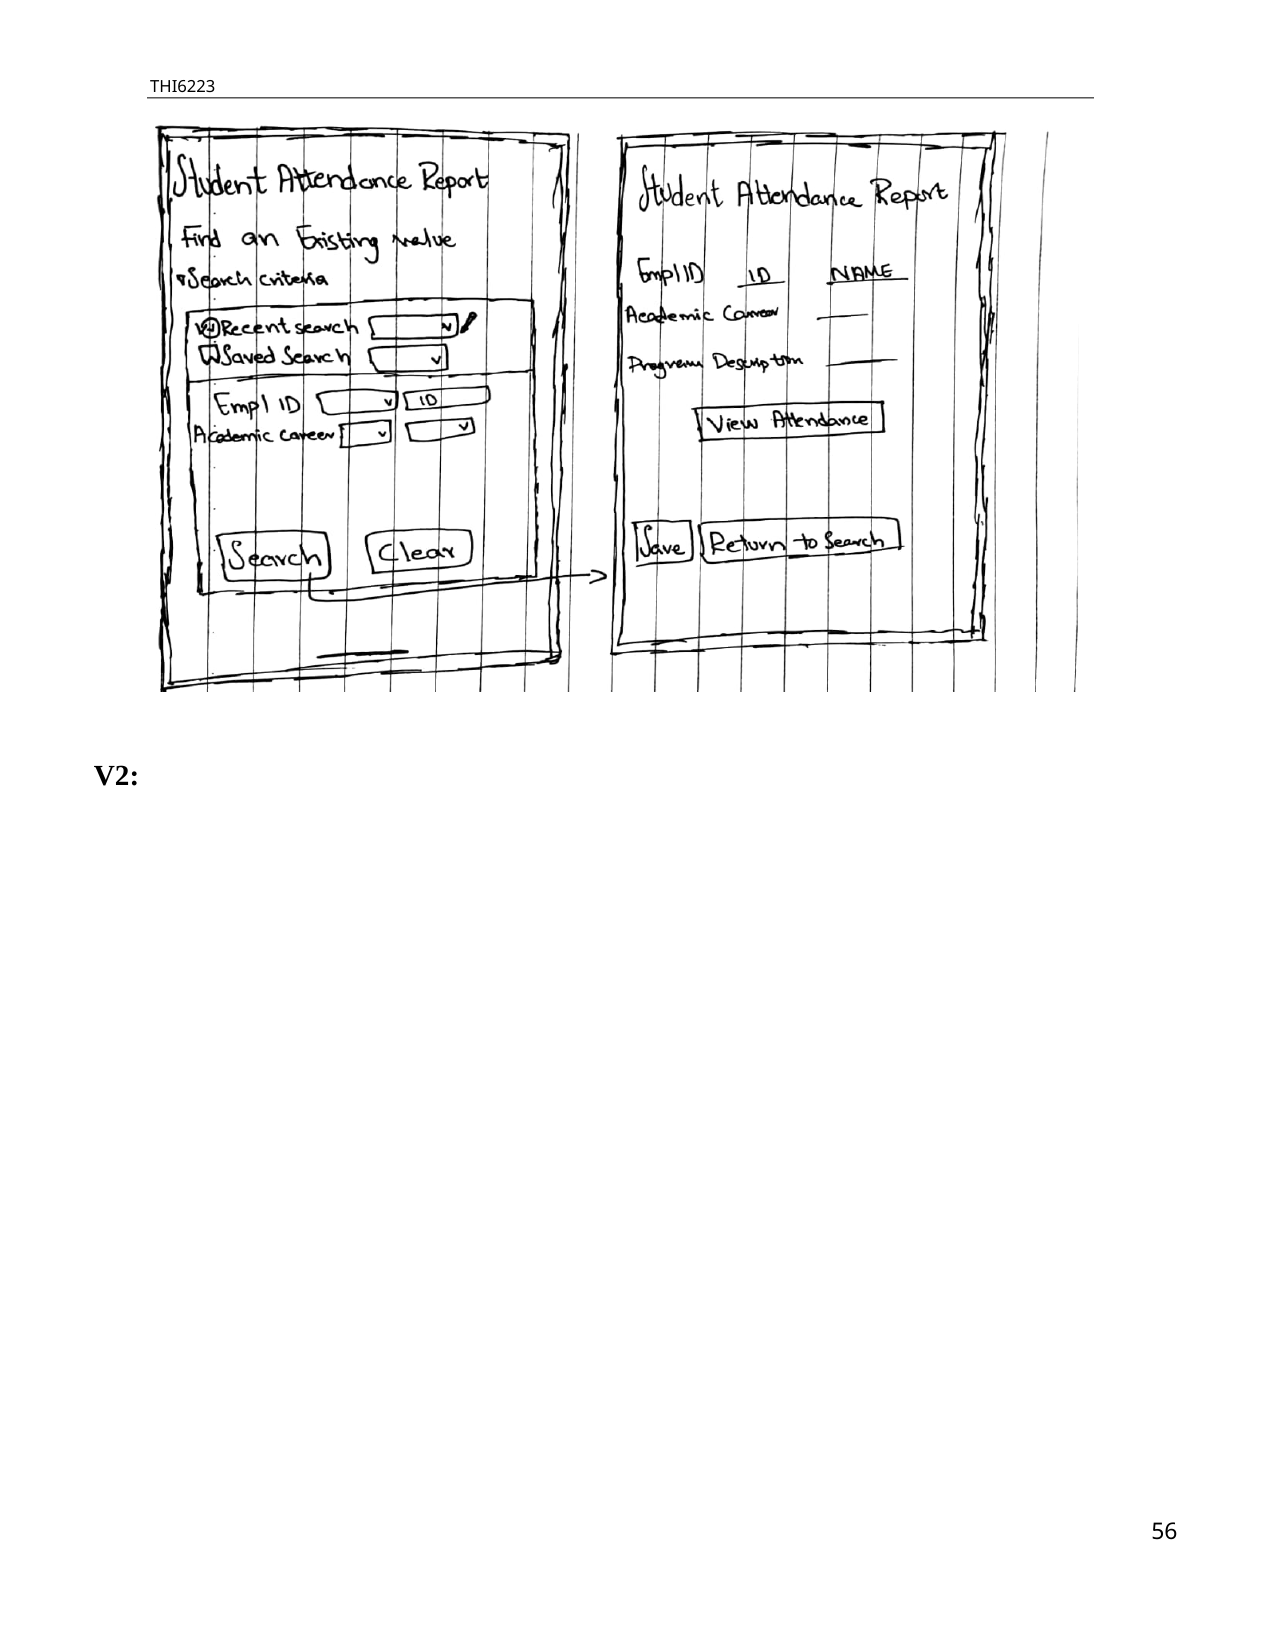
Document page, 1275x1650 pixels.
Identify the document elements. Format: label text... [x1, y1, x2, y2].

picture [93, 112, 1079, 692]
text V2: [94, 758, 1177, 792]
